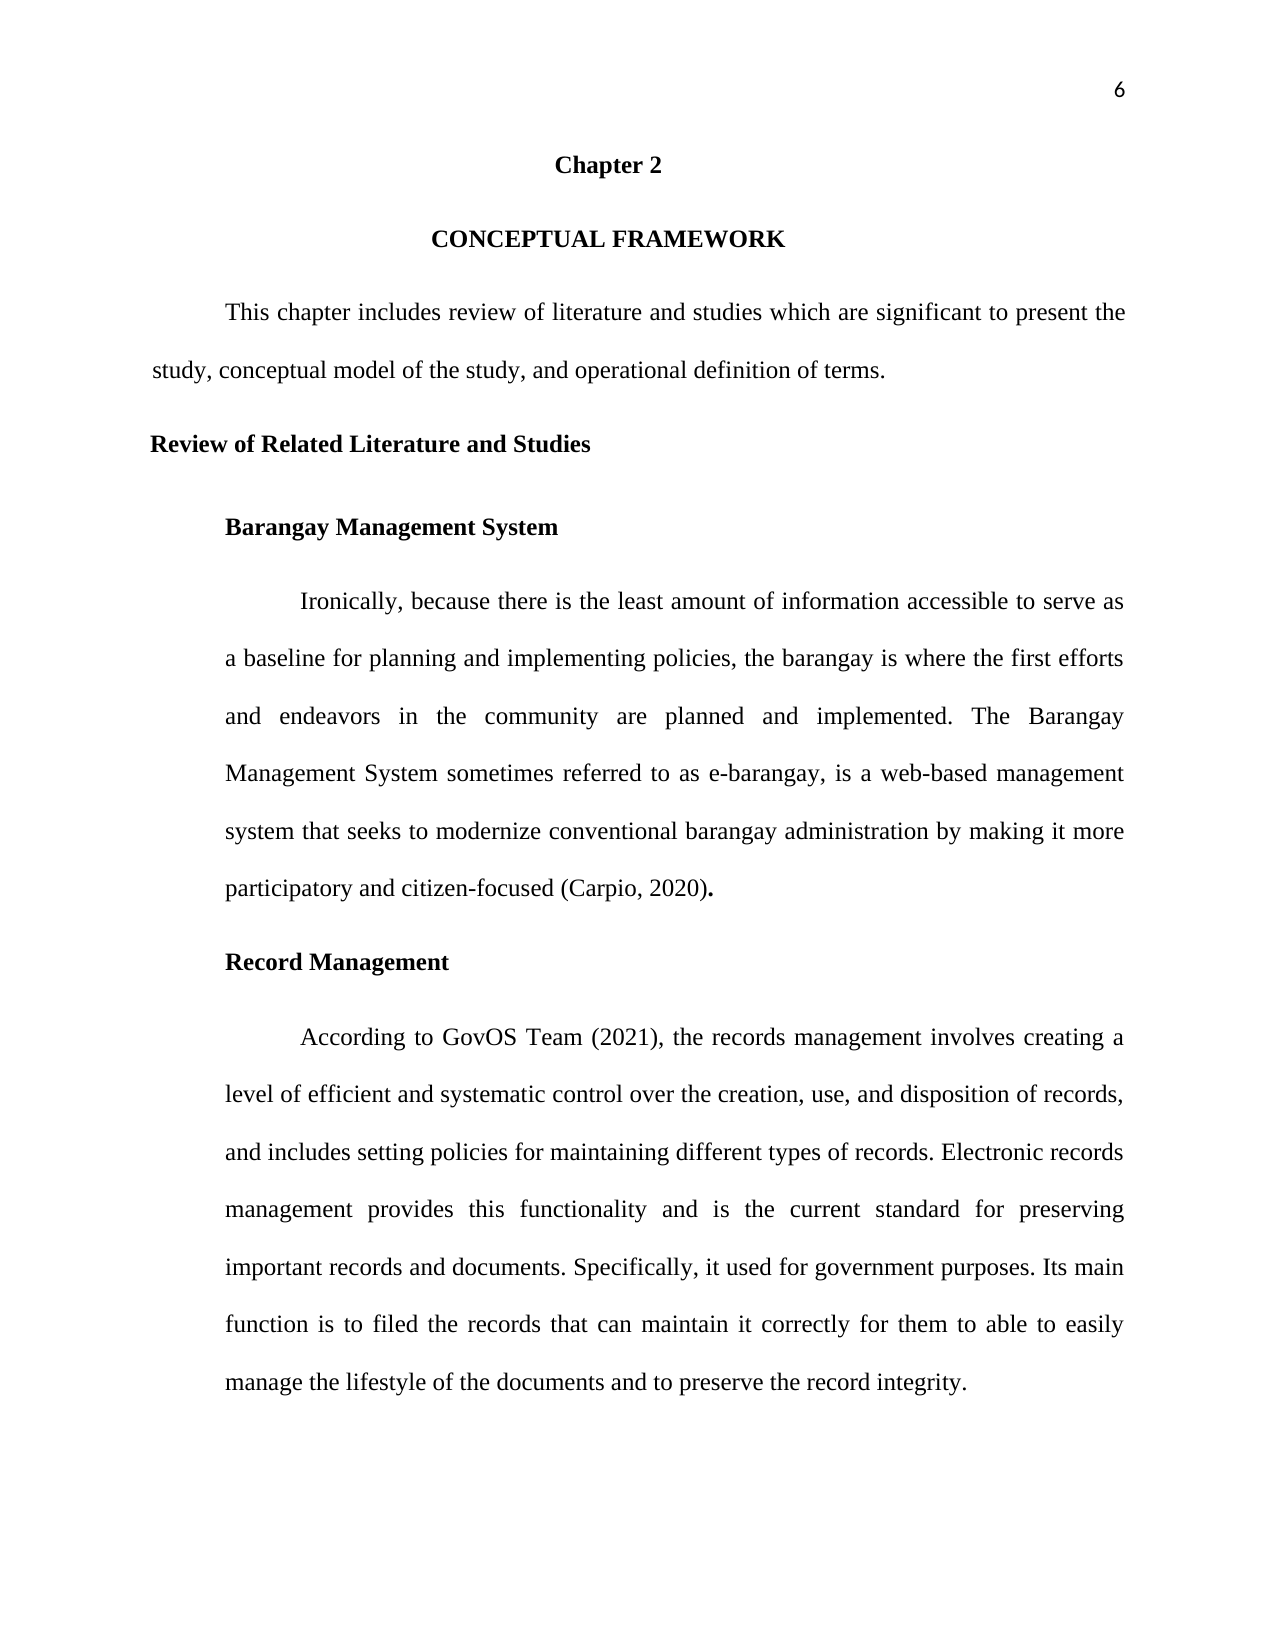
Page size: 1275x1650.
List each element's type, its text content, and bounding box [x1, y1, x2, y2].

subtitle Review of Related Literature and Studies [150, 429, 1125, 458]
text Ironically, because there is the least amount of information accessible to serve as a baseline for planning and implementing policies, the barangay is where the first efforts and endeavors in the community are planned and implemented. The Barangay Management System sometimes referred to as e-barangay, is a web-based management system that seeks to modernize conventional barangay administration by making it more participatory and citizen-focused. [225, 586, 1125, 902]
text Record Management [150, 947, 1125, 976]
text This chapter includes review of literature and studies which are significant to present the study, conceptual model of the study, and operational definition of terms. [152, 297, 1127, 384]
text According to GovOS Team (2021), the records management involves creating a level of efficient and systematic control over the creation, use, and disposition of records, and includes setting policies for maintaining different types of records. Electronic records management provides this functionality and is the current standard for preserving important records and documents. Specifically, it used for government purposes. Its main function is to filed the records that can maintain it correctly for them to able to easily manage the lifestyle of the documents and to preserve the record integrity. [225, 1022, 1125, 1395]
subtitle CONCEPTUAL FRAMEWORK [150, 224, 1066, 252]
text Barangay Management System [150, 512, 1125, 540]
subtitle Chapter 2 [150, 150, 1066, 179]
